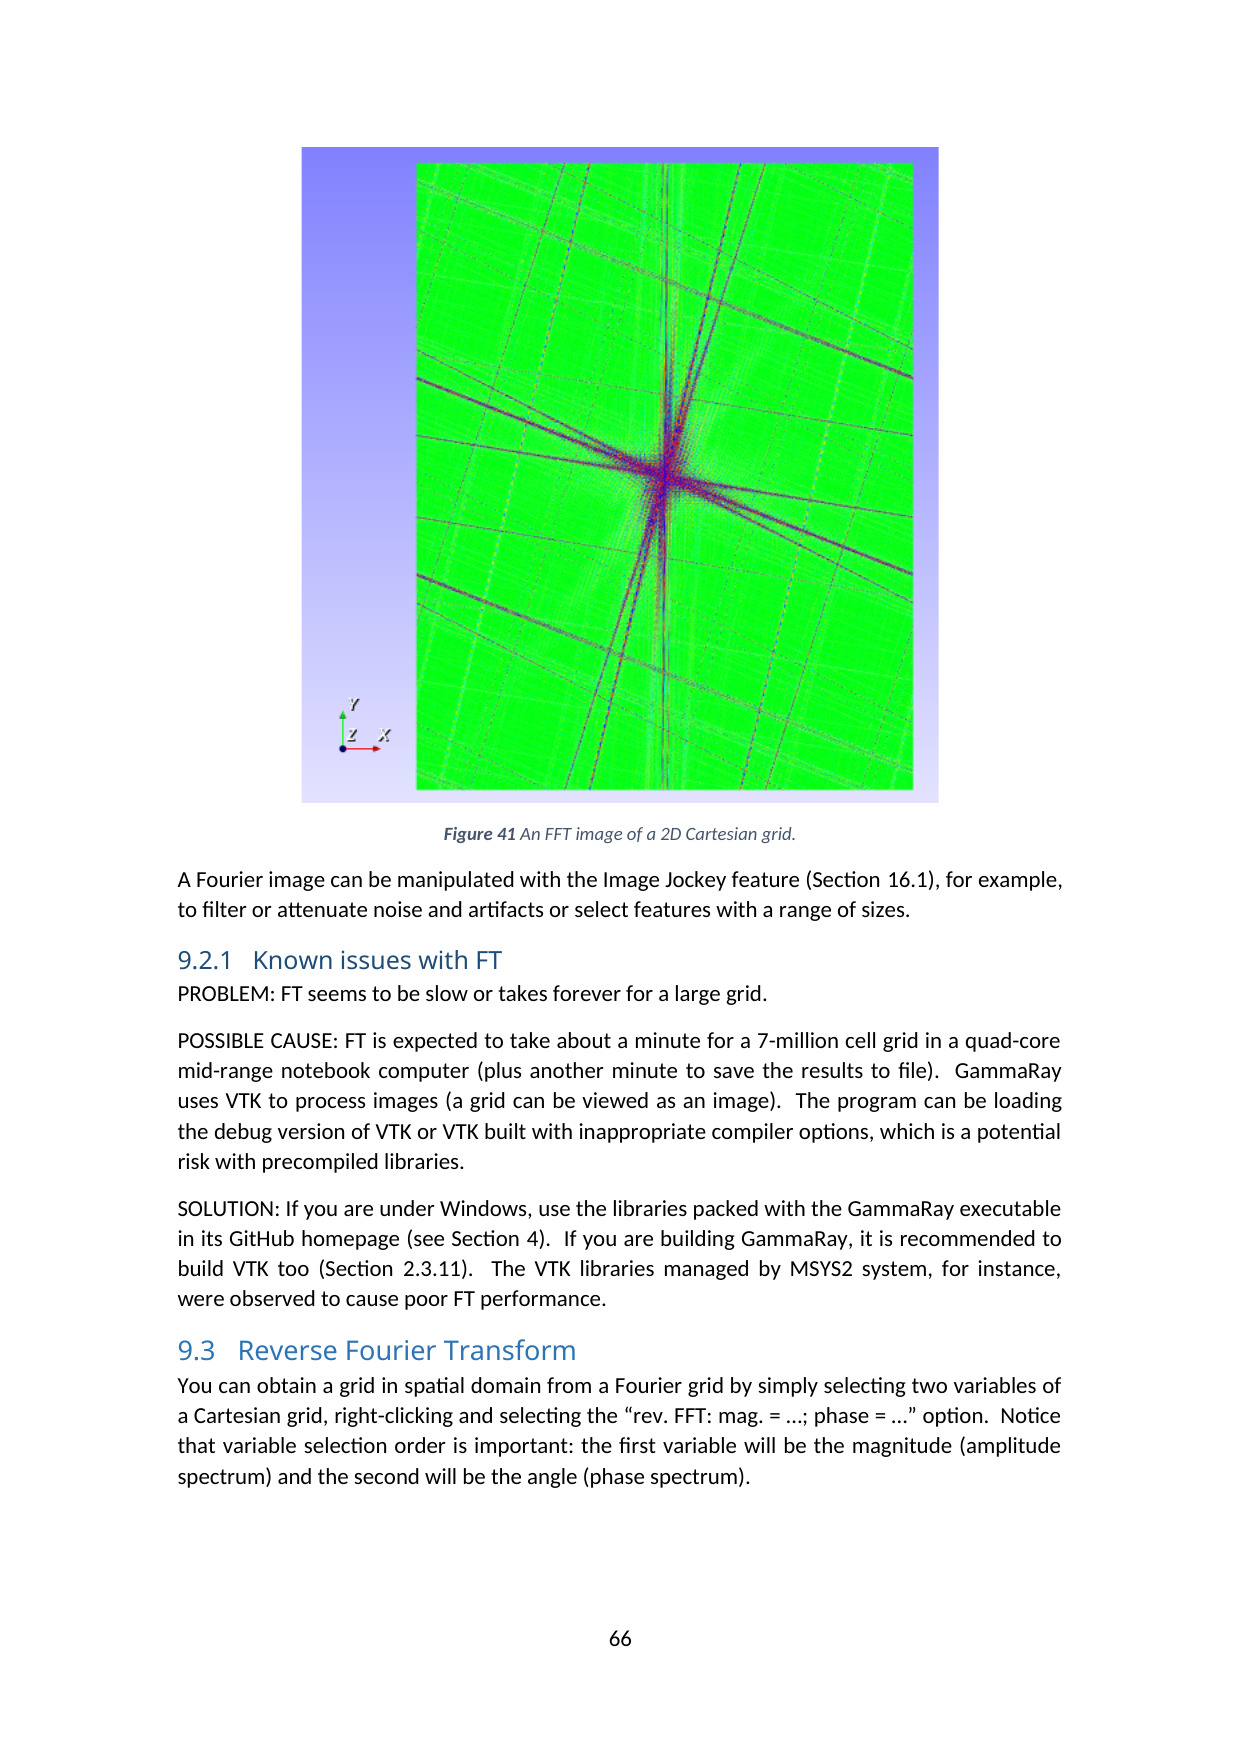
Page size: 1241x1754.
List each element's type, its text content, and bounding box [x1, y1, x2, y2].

text You can obtain a grid in spatial domain from a Fourier grid by simply selecting two variables of a Cartesian grid, right-clicking and selecting the “rev. FFT: mag. = …; phase = …” option. Notice that variable selection order is important: the first variable will be the magnitude (amplitude spectrum) and the second will be the angle (phase spectrum). [177, 1371, 1063, 1490]
text SOLUTION: If you are under Windows, use the libraries packed with the GammaRay executable in its GitHub homepage (see Section 4). If you are building GammaRay, it is recommended to build VTK too (Section 2.3.11). The VTK libraries managed by MSYS2 system, for instance, were observed to cause poor FT performance. [177, 1194, 1063, 1312]
text Figure 41 An FFT image of a 2D Cartesian grid. [177, 822, 1063, 844]
picture [301, 147, 939, 803]
subtitle Known issues with FT [177, 942, 1063, 977]
text PROBLEM: FT seems to be slow or takes forever for a large grid. [177, 979, 1063, 1007]
text A Fourier image can be manipulated with the Image Jockey feature (Section 15.1), for example, to filter or attenuate noise and artifacts or select features with a range of sizes. [177, 865, 1063, 924]
subtitle Reverse Fourier Transform [177, 1331, 1063, 1368]
text POSSIBLE CAUSE: FT is expected to take about a minute for a 7-million cell grid in a quad-core mid-range notebook computer (plus another minute to save the results to file). GammaRay uses VTK to process images (a grid can be viewed as an image). The program can be loading the debug version of VTK or VTK built with inappropriate compiler options, which is a potential risk with precompiled libraries. [177, 1026, 1063, 1175]
